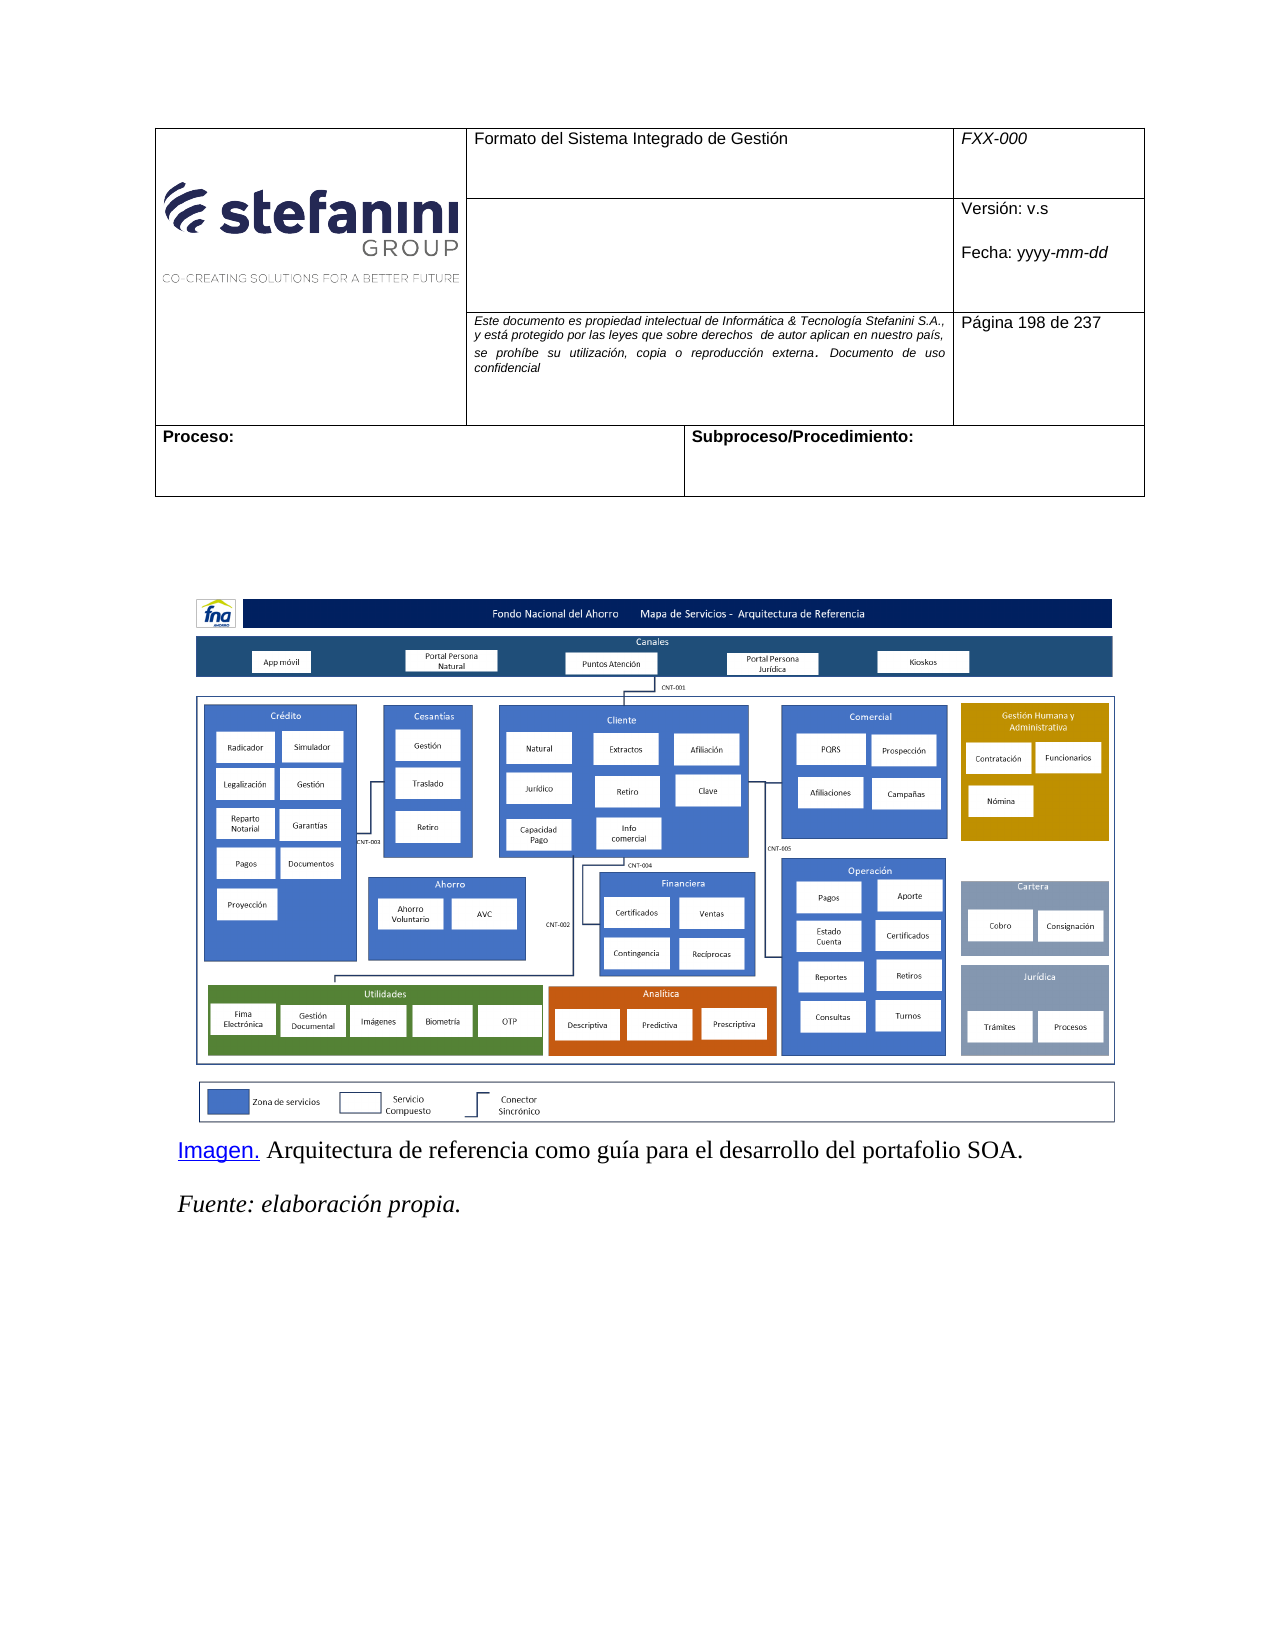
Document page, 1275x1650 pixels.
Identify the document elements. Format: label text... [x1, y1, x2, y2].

text Imagen. Arquitectura de referencia como guía para el desarrollo del portafolio SOA. [177, 1135, 1098, 1164]
picture [162, 182, 460, 286]
picture [196, 599, 1115, 1123]
text Fuente: elaboración propia. [177, 1189, 1098, 1218]
